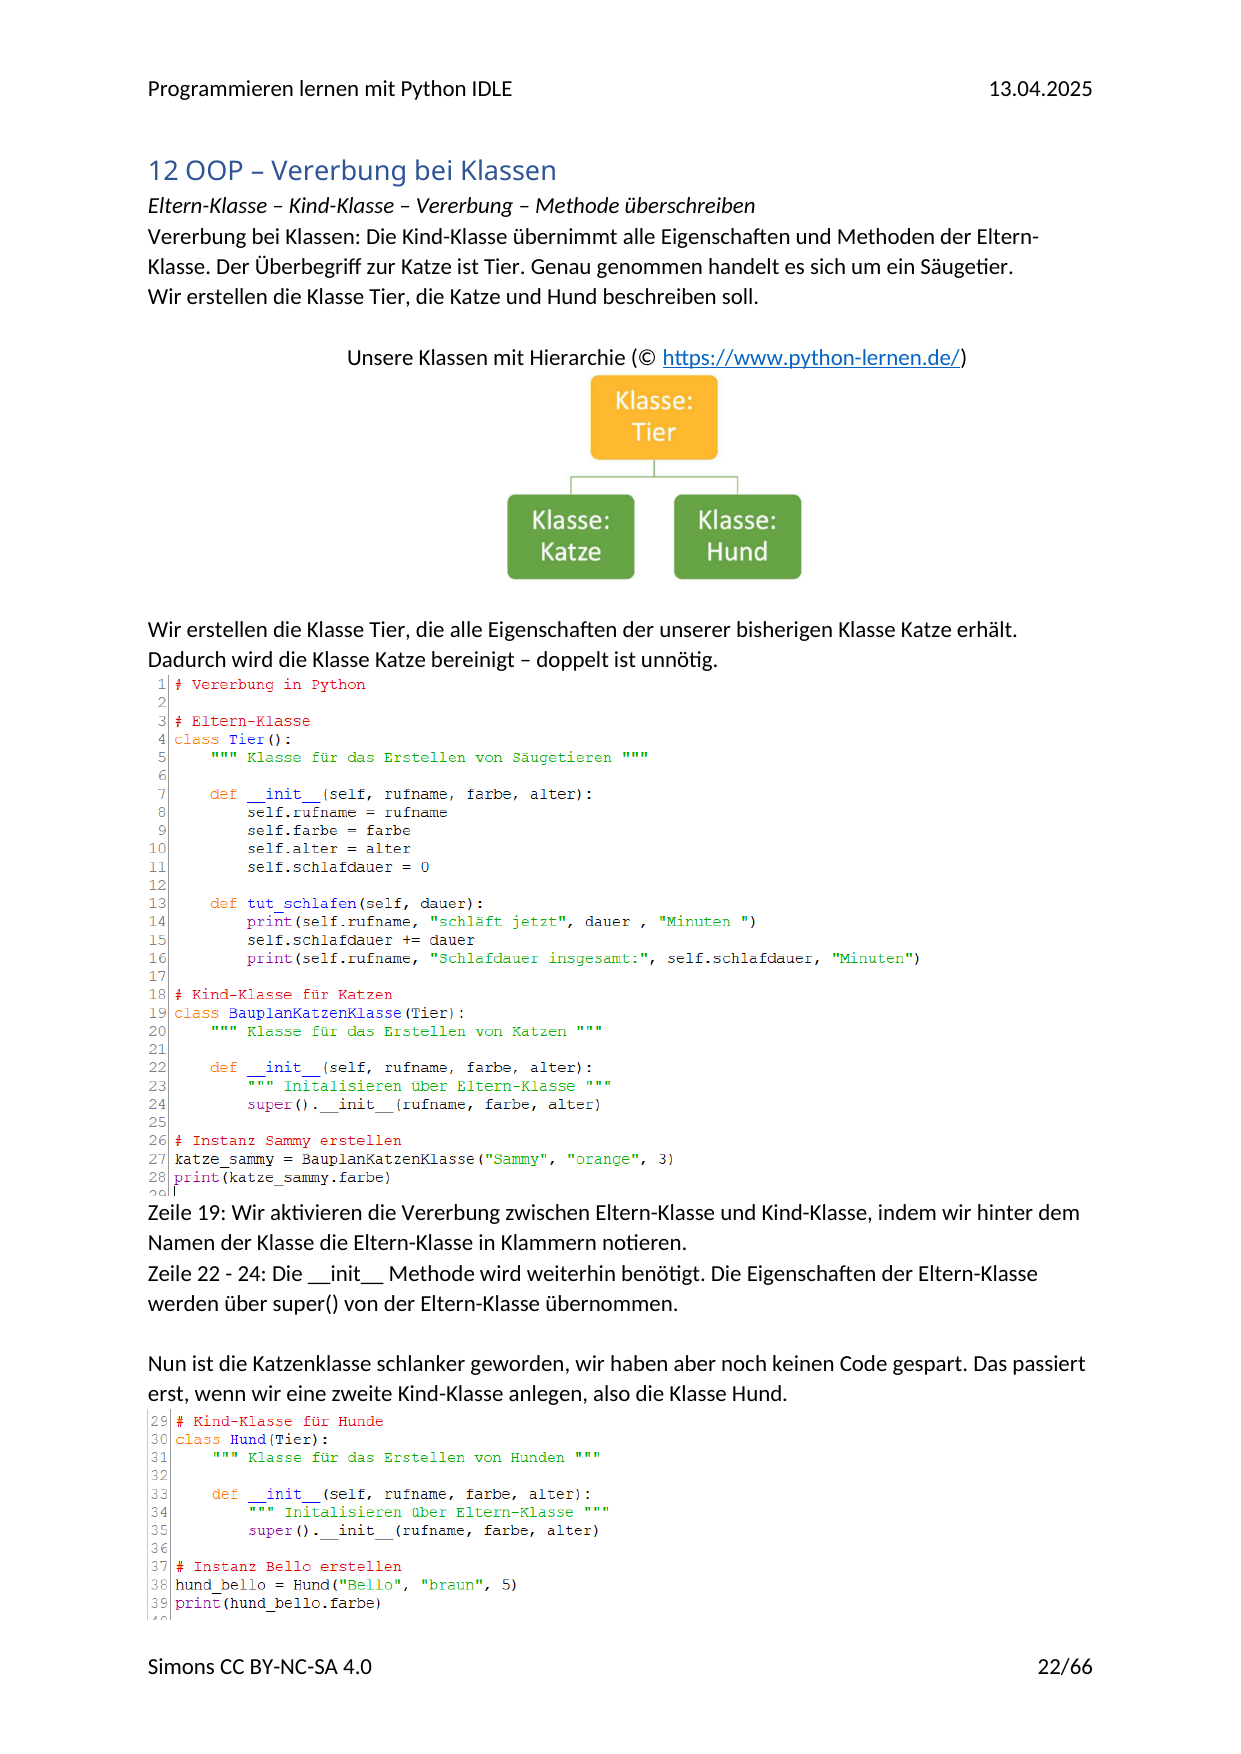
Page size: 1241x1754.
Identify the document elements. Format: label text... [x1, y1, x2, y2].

picture [502, 372, 812, 583]
text Zeile 19: Wir aktivieren die Vererbung zwischen Eltern-Klasse und Kind-Klasse, indem wir hinter dem Namen der Klasse die Eltern-Klasse in Klammern notieren. [148, 1198, 1092, 1256]
text Wir erstellen die Klasse Tier, die alle Eigenschaften der unserer bisherigen Klasse Katze erhält. Dadurch wird die Klasse Katze bereinigt – doppelt ist unnötig. [148, 615, 1092, 673]
subtitle OOP – Vererbung bei Klassen [148, 152, 1092, 189]
text Zeile 22 - 24: Die __init__ Methode wird weiterhin benötigt. Die Eigenschaften der Eltern-Klasse werden über super() von der Eltern-Klasse übernommen. [148, 1259, 1092, 1317]
text Eltern-Klasse – Kind-Klasse – Vererbung – Methode überschreiben [148, 192, 1092, 220]
picture [147, 675, 987, 1196]
text Unsere Klassen mit Hierarchie (© https://www.python-lernen.de/) [221, 343, 1092, 371]
text Wir erstellen die Klasse Tier, die Katze und Hund beschreiben soll. [148, 282, 1092, 310]
picture [147, 1409, 694, 1620]
text Vererbung bei Klassen: Die Kind-Klasse übernimmt alle Eigenschaften und Methoden der Eltern-Klasse. Der Überbegriff zur Katze ist Tier. Genau genommen handelt es sich um ein Säugetier. [148, 222, 1092, 280]
text Nun ist die Katzenklasse schlanker geworden, wir haben aber noch keinen Code gespart. Das passiert erst, wenn wir eine zweite Kind-Klasse anlegen, also die Klasse Hund. [148, 1349, 1092, 1407]
